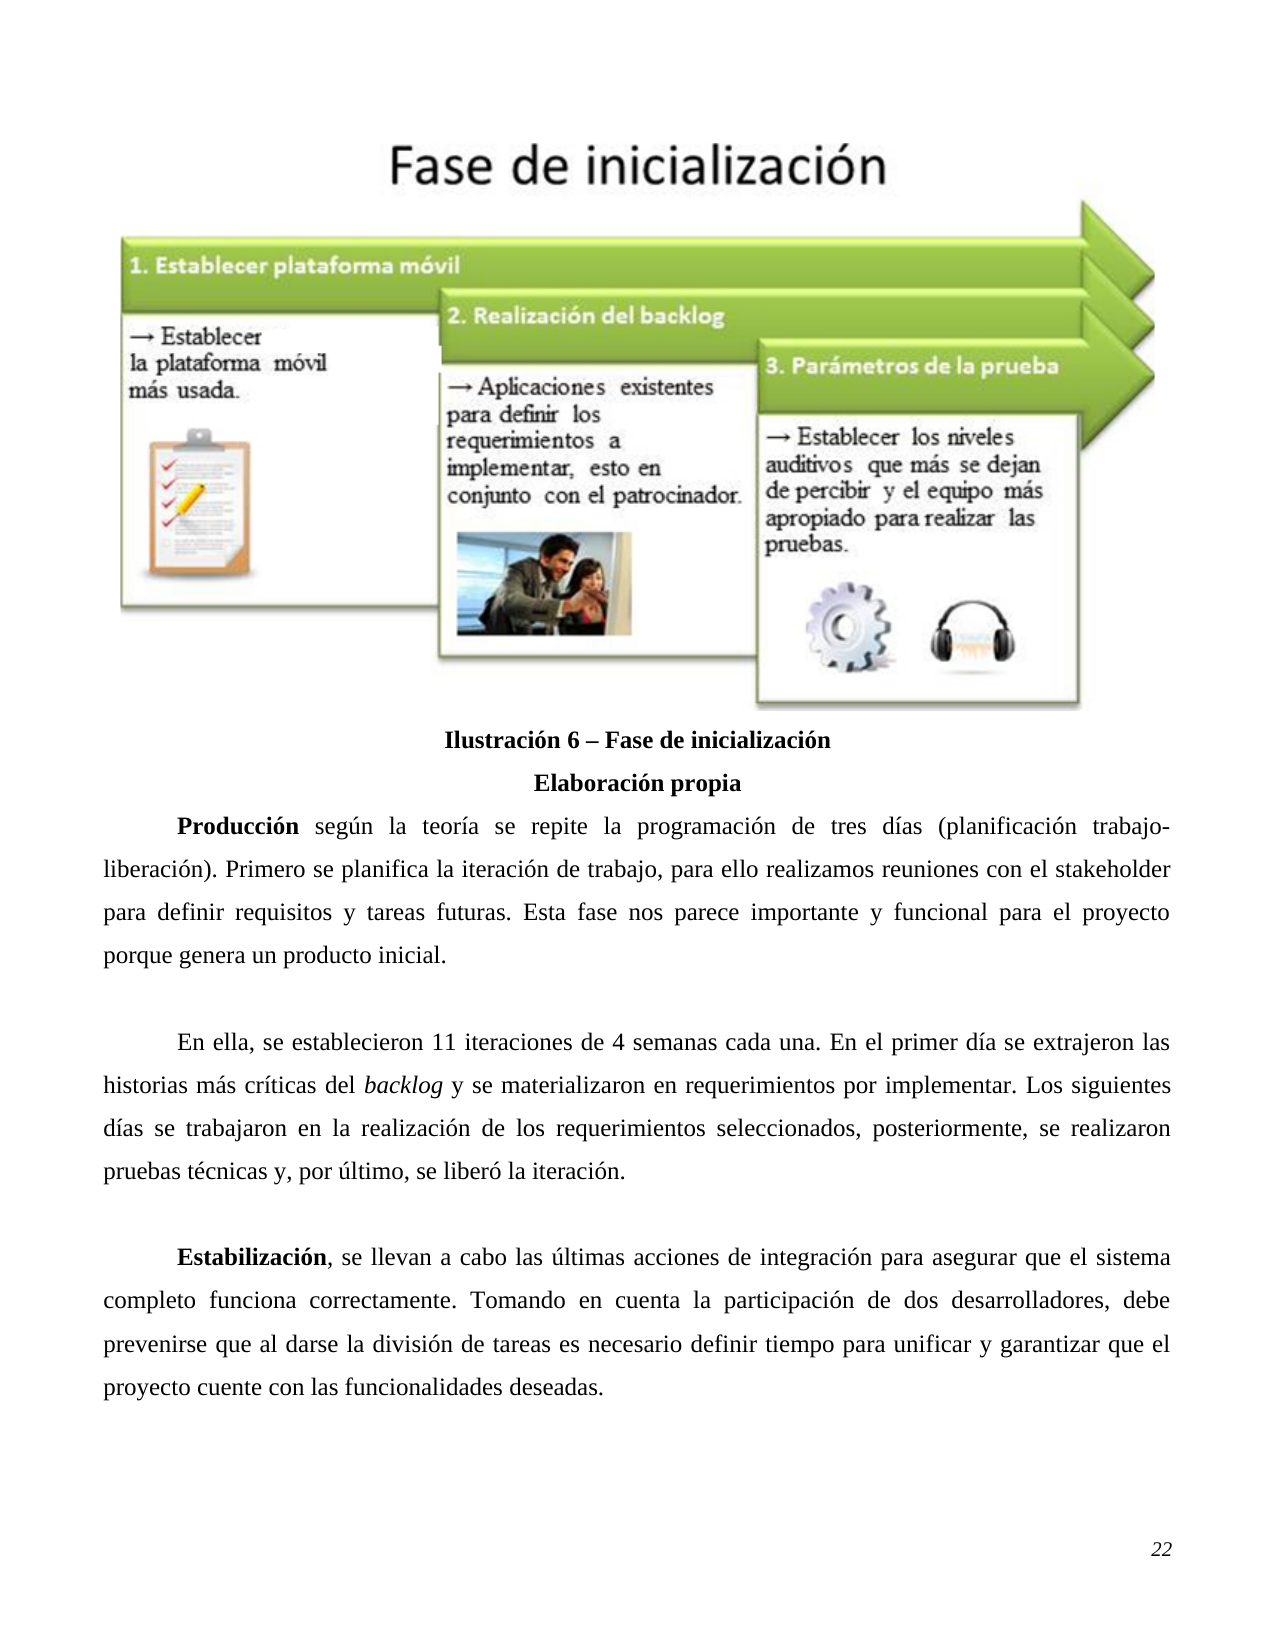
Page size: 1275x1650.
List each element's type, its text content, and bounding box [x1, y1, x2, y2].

picture [120, 143, 1155, 711]
text Producción según la teoría se repite la programación de tres días (planificación trabajo-liberación). Primero se planifica la iteración de trabajo, para ello realizamos reuniones con el stakeholder para definir requisitos y tareas futuras. Esta fase nos parece importante y funcional para el proyecto porque genera un producto inicial. [103, 811, 1172, 969]
text Elaboración propia [103, 768, 1172, 797]
text Estabilización, se llevan a cabo las últimas acciones de integración para asegurar que el sistema completo funciona correctamente. Tomando en cuenta la participación de dos desarrolladores, debe prevenirse que al darse la división de tareas es necesario definir tiempo para unificar y garantizar que el proyecto cuente con las funcionalidades deseadas. [103, 1242, 1172, 1401]
text Ilustración 6 – Fase de inicialización [103, 725, 1172, 754]
text En ella, se establecieron 11 iteraciones de 4 semanas cada una. En el primer día se extrajeron las historias más críticas del backlog y se materializaron en requerimientos por implementar. Los siguientes días se trabajaron en la realización de los requerimientos seleccionados, posteriormente, se realizaron pruebas técnicas y, por último, se liberó la iteración. [103, 1027, 1172, 1185]
